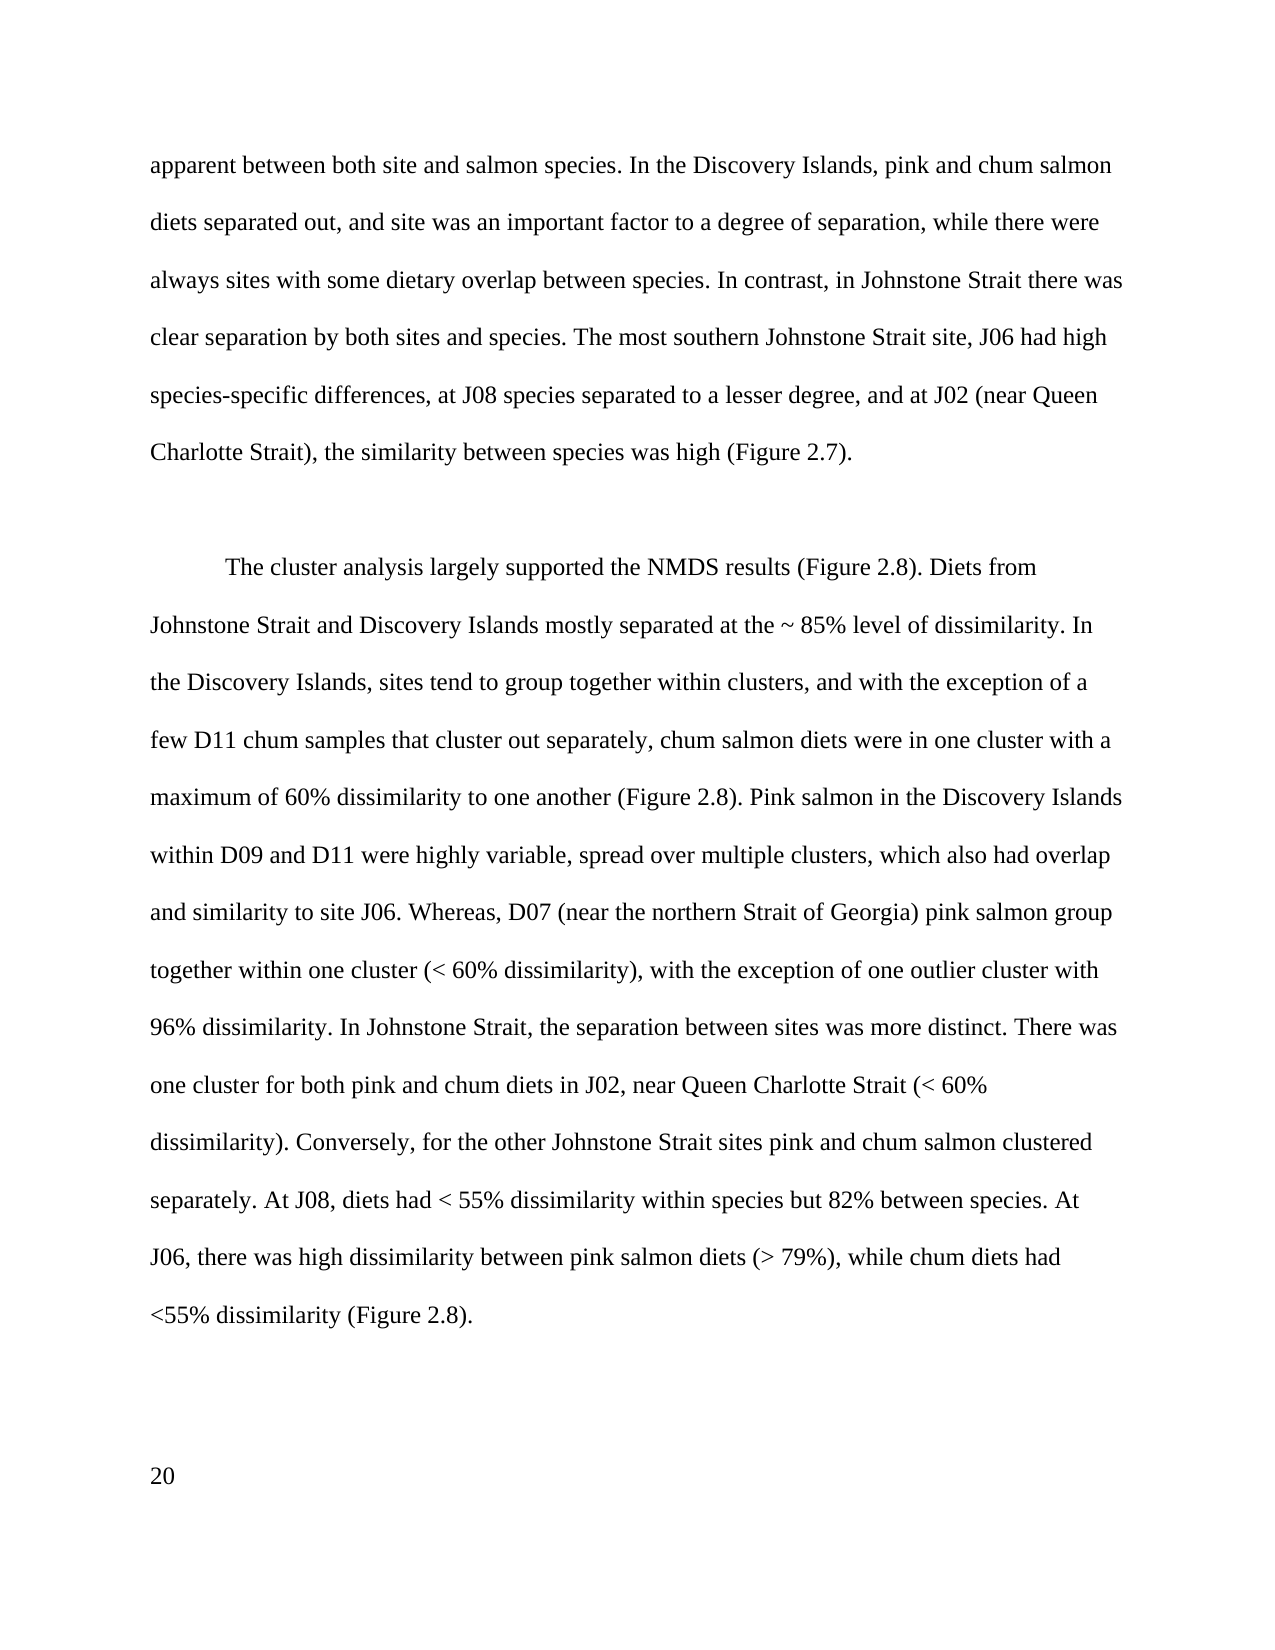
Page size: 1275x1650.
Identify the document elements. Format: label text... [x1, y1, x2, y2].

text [150, 150, 1125, 466]
